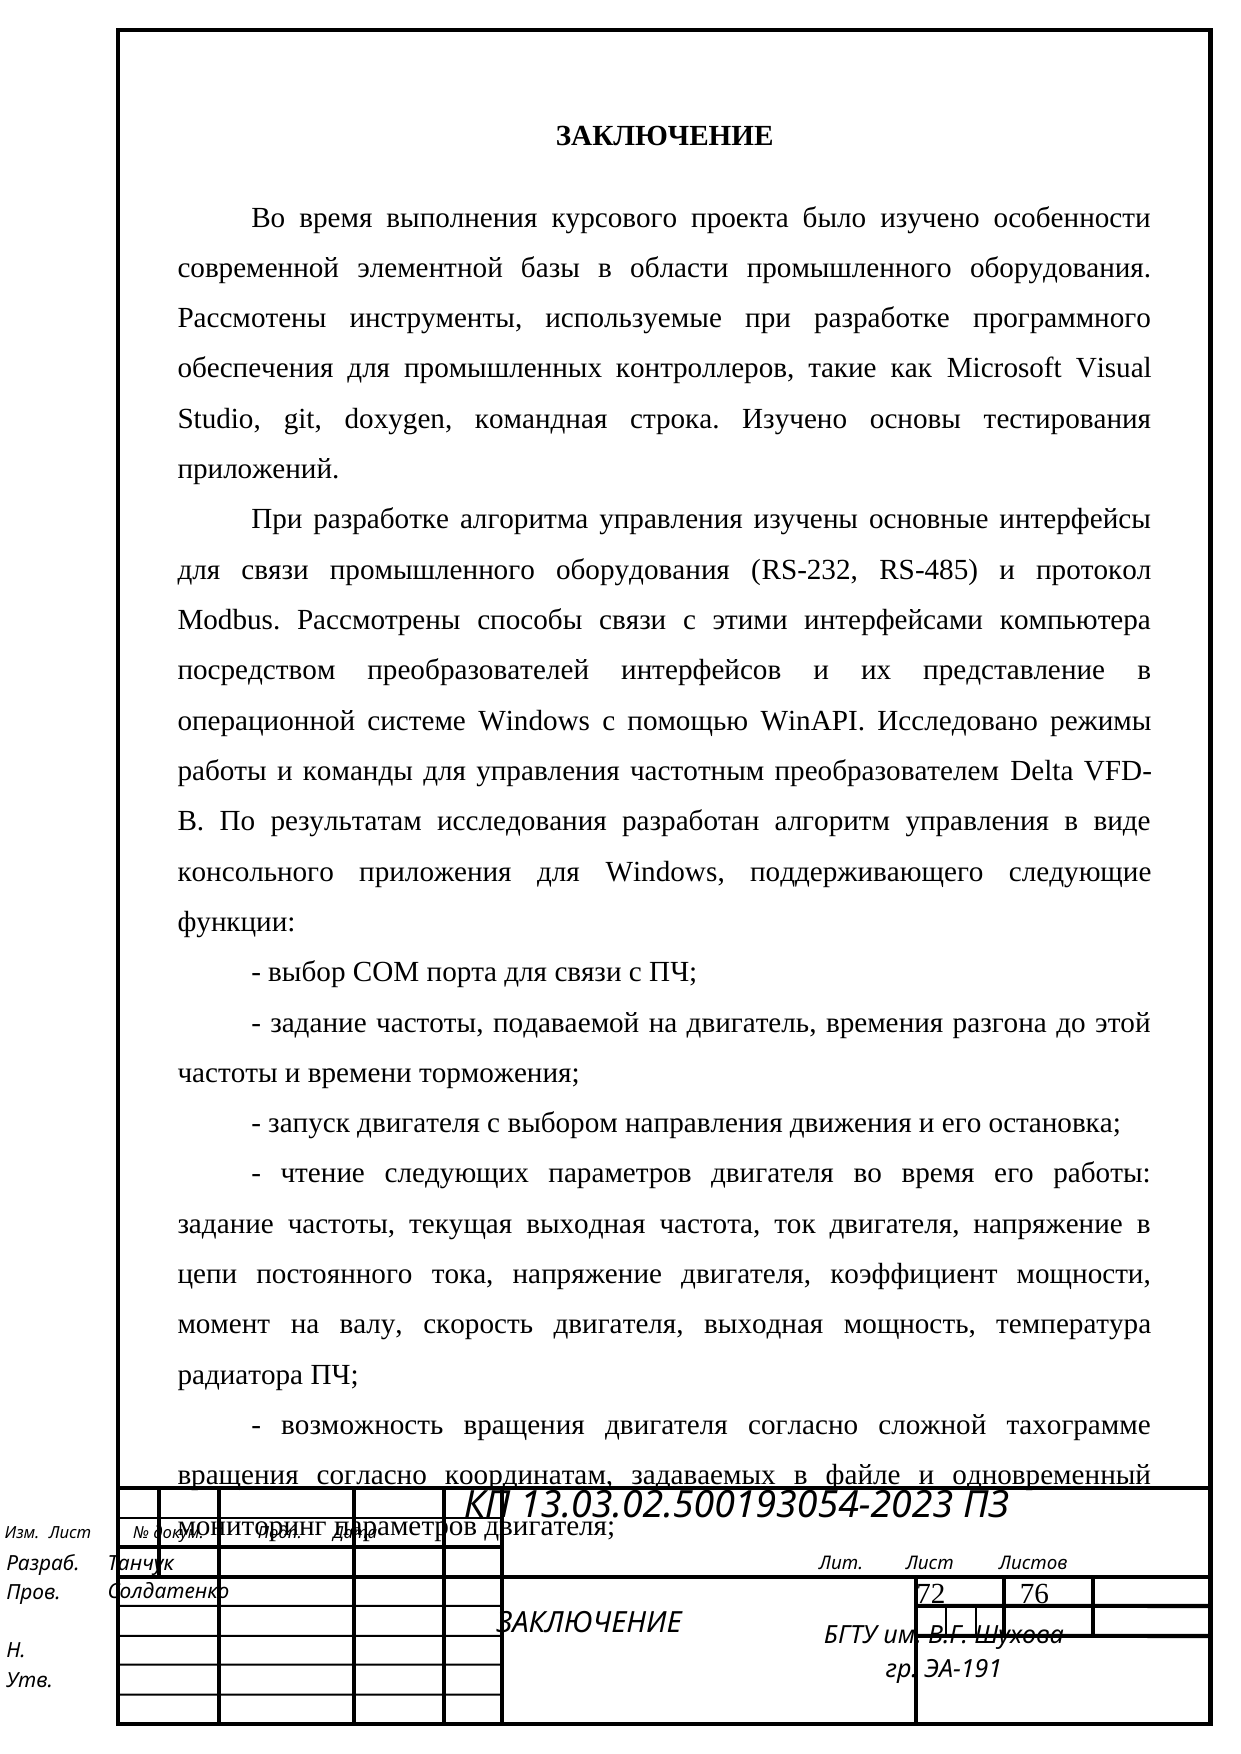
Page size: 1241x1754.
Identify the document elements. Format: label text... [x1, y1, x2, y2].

text При разработке алгоритма управления изучены основные интерфейсы для связи промышленного оборудования (RS-232, RS-485) и протокол Modbus. Рассмотрены способы связи с этими интерфейсами компьютера посредством преобразователей интерфейсов и их представление в операционной системе Windows с помощью WinAPI. Исследовано режимы работы и команды для управления частотным преобразователем Delta VFD-B. По результатам исследования разработан алгоритм управления в виде консольного приложения для Windows, поддерживающего следующие функции: [177, 502, 1152, 938]
title ЗАКЛЮЧЕНИЕ [177, 118, 1152, 152]
text - задание частоты, подаваемой на двигатель, времения разгона до этой частоты и времени торможения; [177, 1005, 1152, 1088]
text - выбор COM порта для связи с ПЧ; [177, 954, 1152, 988]
text Во время выполнения курсового проекта было изучено особенности современной элементной базы в области промышленного оборудования. Рассмотены инструменты, используемые при разработке программного обеспечения для промышленных контроллеров, такие как Microsoft Visual Studio, git, doxygen, командная строка. Изучено основы тестирования приложений. [177, 200, 1152, 485]
text - запуск двигателя с выбором направления движения и его остановка; [177, 1105, 1152, 1139]
text - чтение следующих параметров двигателя во время его работы: задание частоты, текущая выходная частота, ток двигателя, напряжение в цепи постоянного тока, напряжение двигателя, коэффициент мощности, момент на валу, скорость двигателя, выходная мощность, температура радиатора ПЧ; [177, 1156, 1152, 1390]
text - возможность вращения двигателя согласно сложной тахограмме вращения согласно координатам, задаваемых в файле и одновременный мониторинг параметров двигателя; [177, 1407, 1152, 1541]
